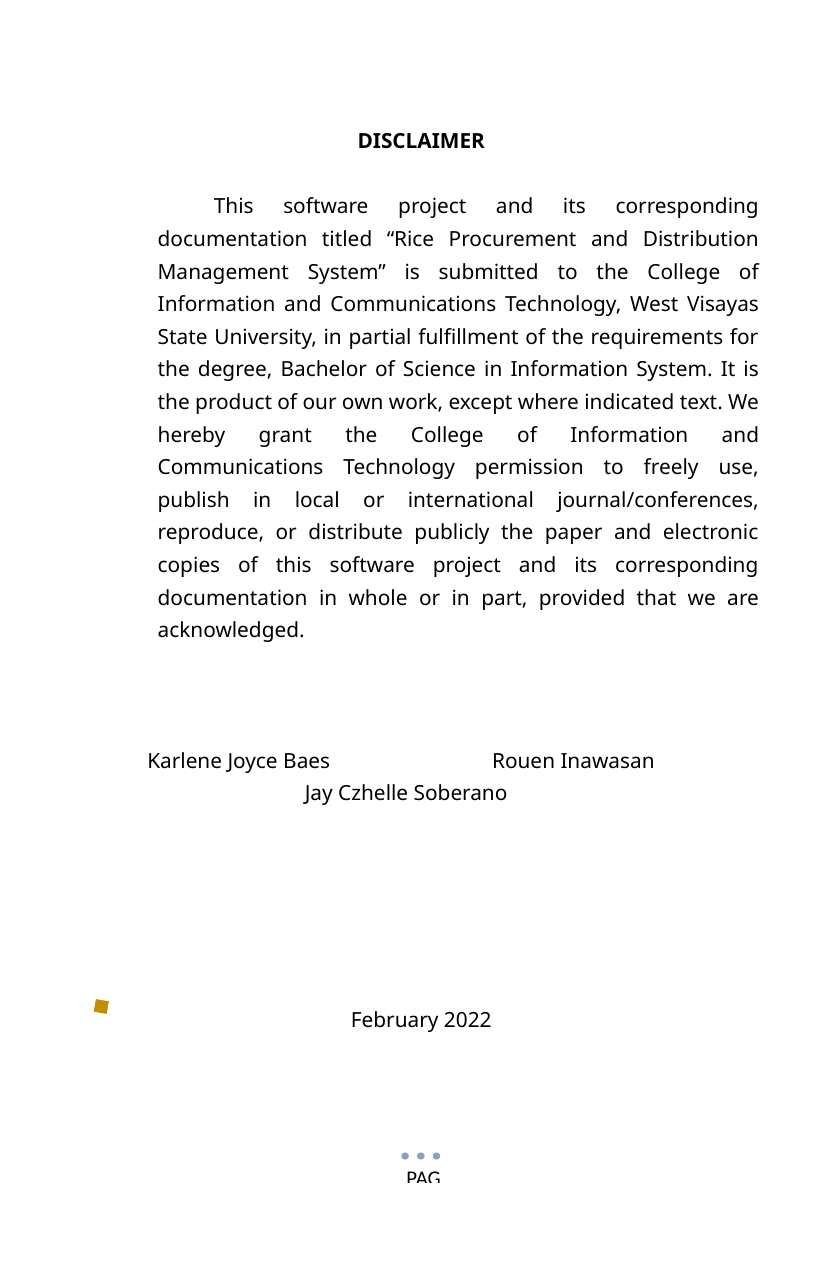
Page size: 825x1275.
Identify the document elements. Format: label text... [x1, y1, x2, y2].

text February 2022 [82, 1005, 759, 1034]
text DISCLAIMER [82, 126, 759, 155]
text This software project and its corresponding documentation titled “Rice Procurement and Distribution Management System” is submitted to the College of Information and Communications Technology, West Visayas State University, in partial fulfillment of the requirements for the degree, Bachelor of Science in Information System. It is the product of our own work, except where indicated text. We hereby grant the College of Information and Communications Technology permission to freely use, publish in local or international journal/conferences, reproduce, or distribute publicly the paper and electronic copies of this software project and its corresponding documentation in whole or in part, provided that we are acknowledged. [157, 192, 759, 644]
table_header Karlene Joyce Baes [71, 746, 406, 778]
table_cell Jay Czhelle Soberano [71, 778, 741, 810]
table_header Rouen Inawasan [406, 746, 741, 778]
